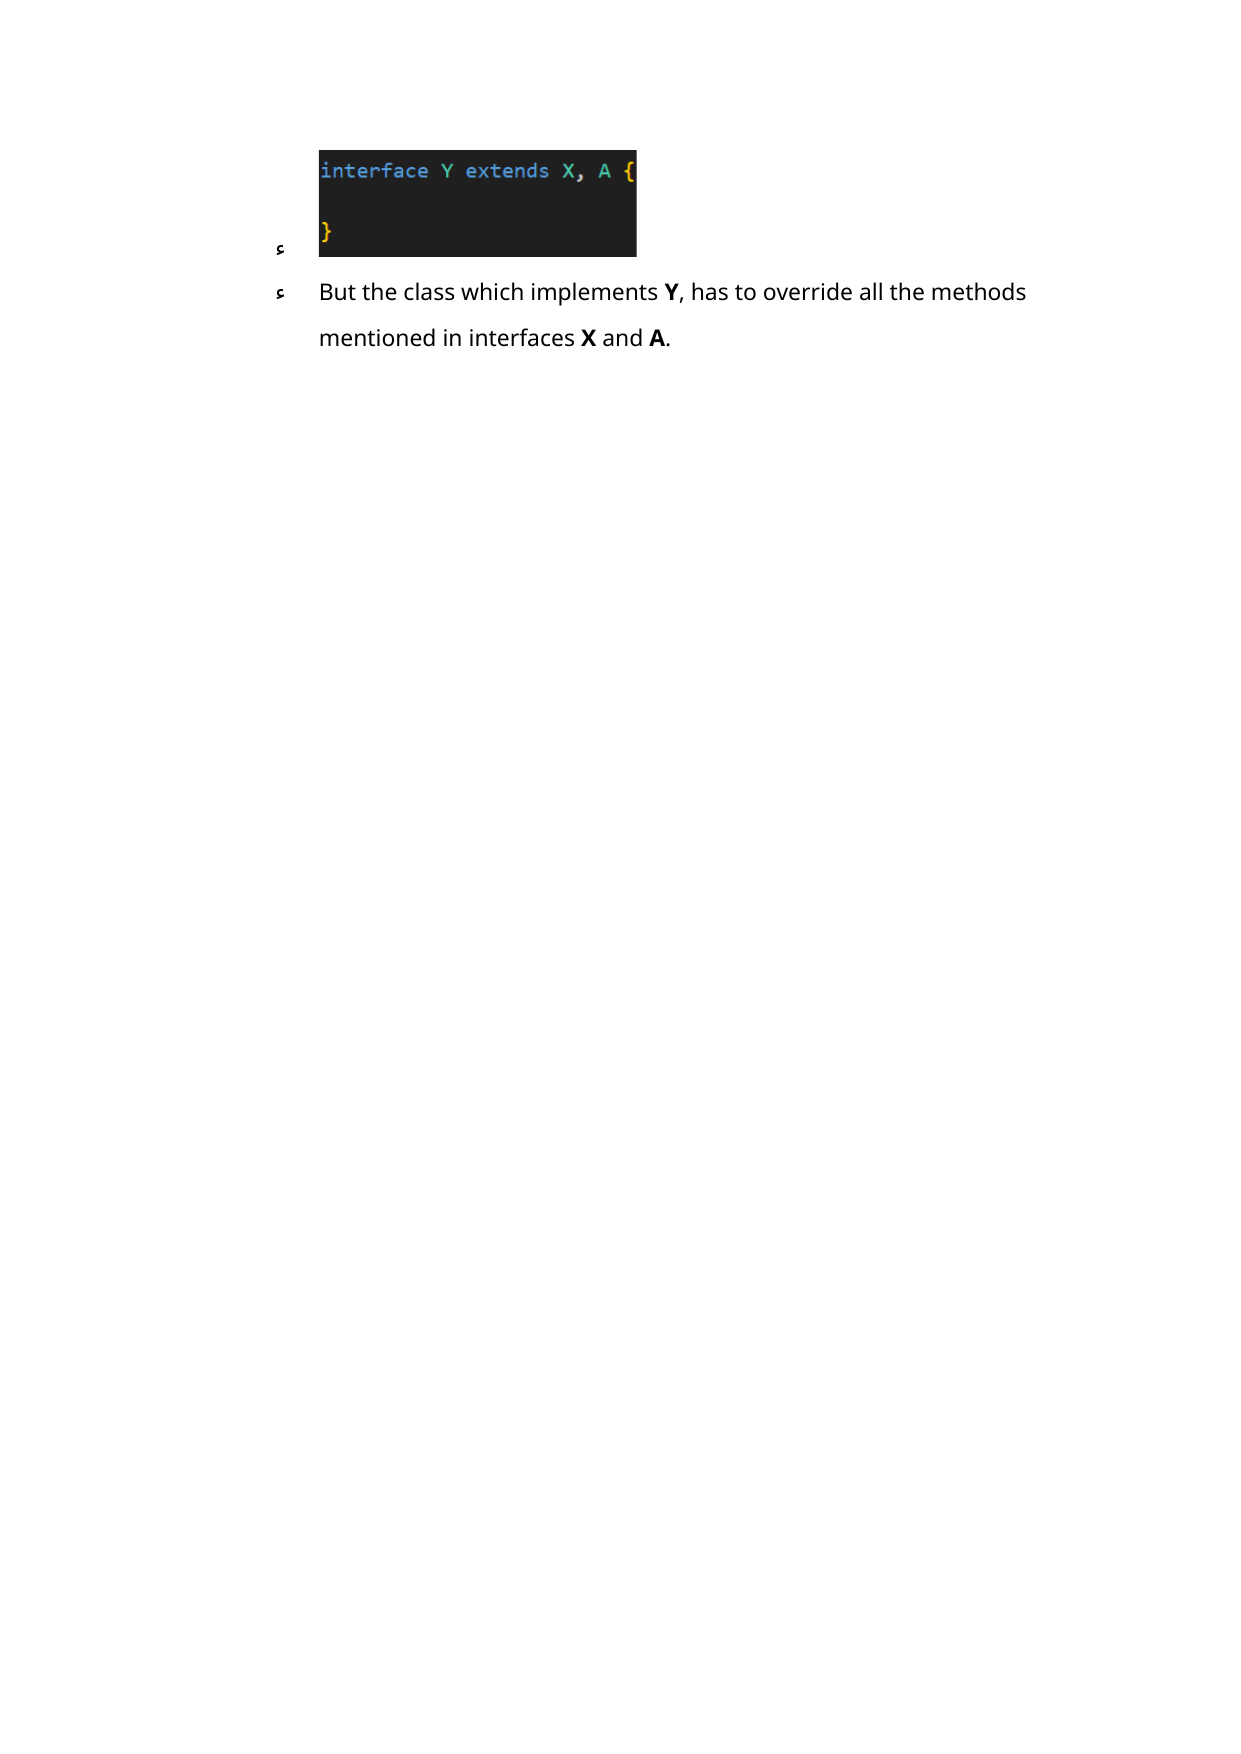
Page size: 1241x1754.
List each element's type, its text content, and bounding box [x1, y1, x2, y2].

list But the class which implements Y, has to override all the methods mentioned in interfaces X and A. [275, 276, 1053, 354]
picture [318, 150, 637, 257]
